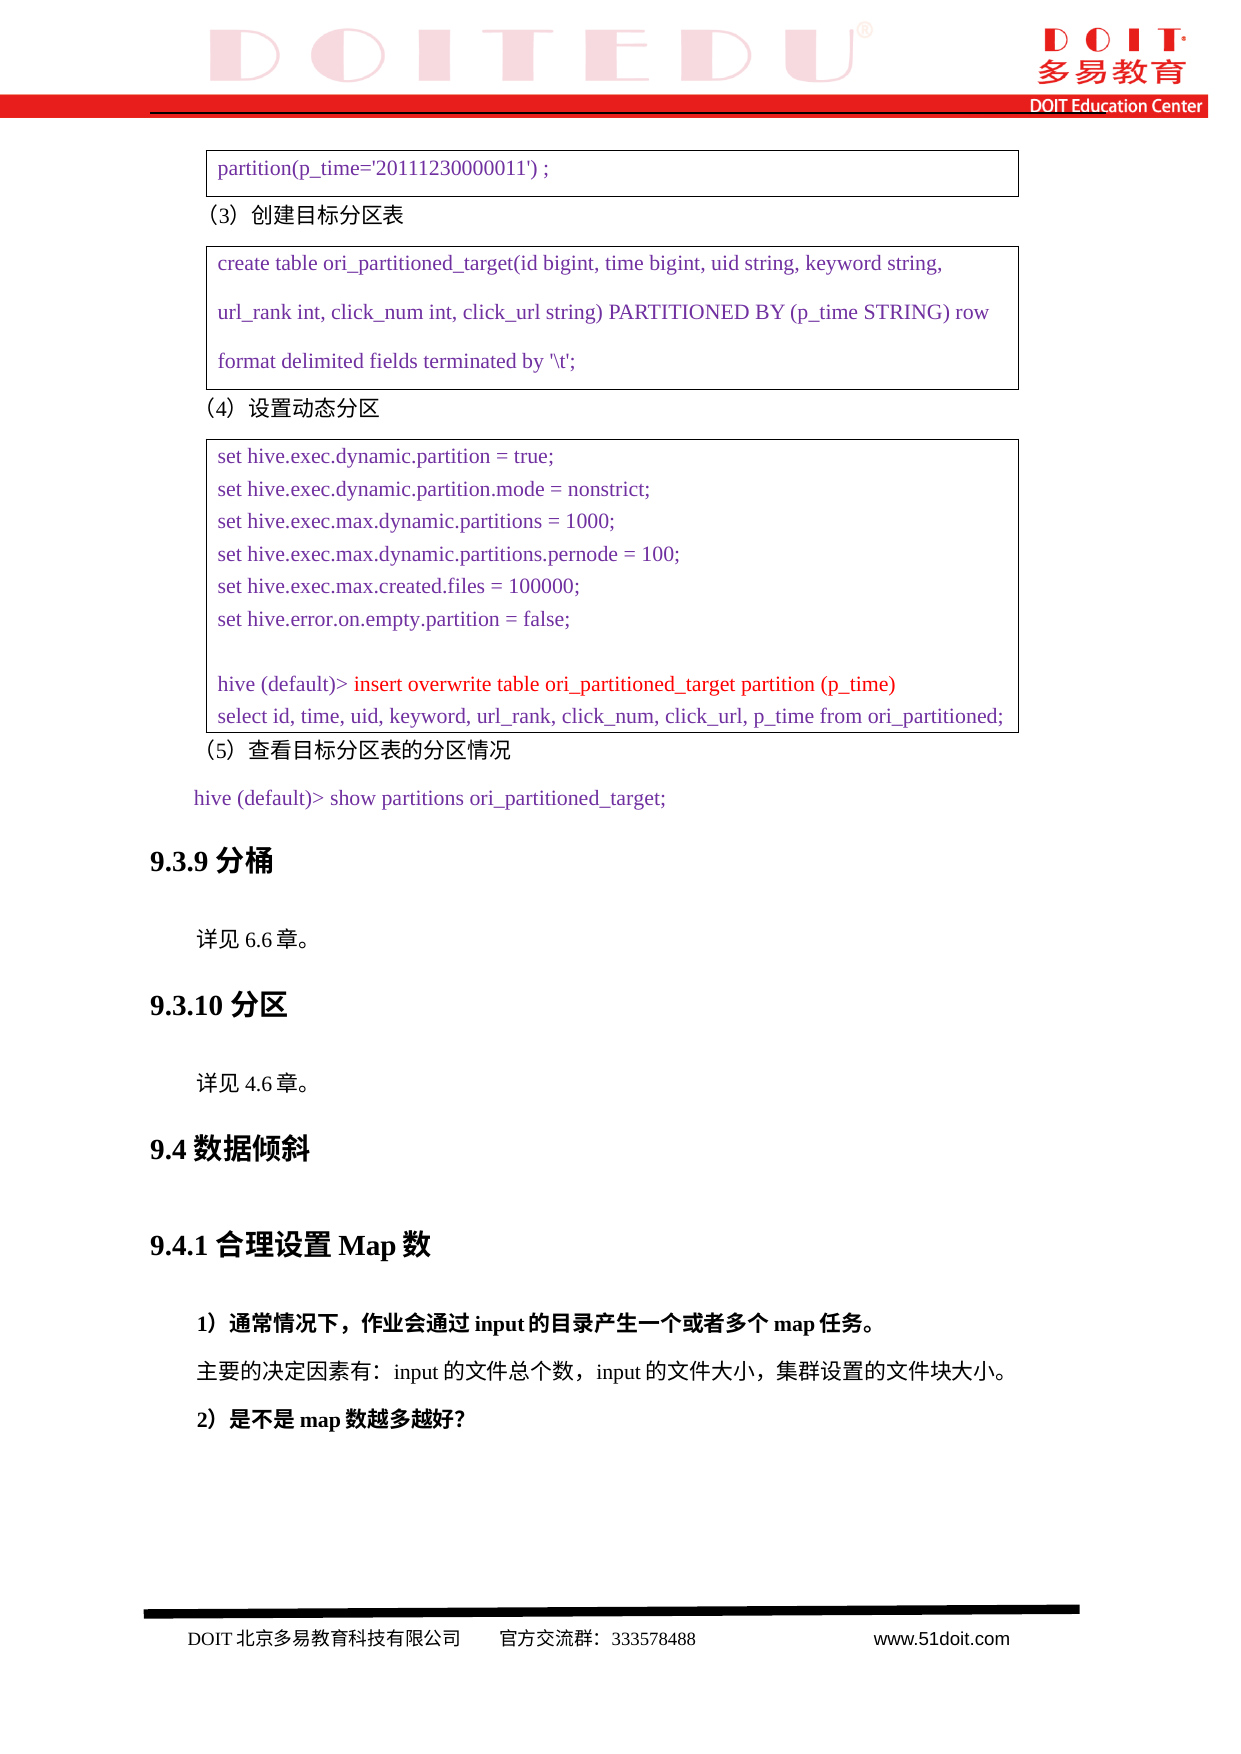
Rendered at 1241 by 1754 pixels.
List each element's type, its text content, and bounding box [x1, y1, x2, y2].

text 2）是不是map数越多越好？ [194, 1402, 1106, 1434]
table_header create table ori_partitioned_target(id bigint, time bigint, uid string, keyword string, url_rank int, click_num int, click_url string) PARTITIONED BY (p_time STRING) row format delimited fields terminated by '\t'; [207, 247, 1018, 389]
text 主要的决定因素有：input的文件总个数，input的文件大小，集群设置的文件块大小。 [150, 1353, 1106, 1386]
text （3）创建目标分区表 [150, 197, 1106, 230]
subtitle 9.4 数据倾斜 [150, 1114, 1106, 1179]
text （4）设置动态分区 [150, 390, 1106, 423]
subtitle 9.3.10 分区 [150, 970, 1106, 1035]
text 1）通常情况下，作业会通过input的目录产生一个或者多个map任务。 [150, 1305, 1106, 1338]
table_header set hive.exec.dynamic.partition = true; set hive.exec.dynamic.partition.mode = nonstrict; set hive.exec.max.dynamic.partitions = 1000; set hive.exec.max.dynamic.partitions.pernode = 100; set hive.exec.max.created.files = 100000; set hive.error.on.empty.partition = false; hive (default)> insert overwrite table ori_partitioned_target partition (p_time) select id, time, uid, keyword, url_rank, click_num, click_url, p_time from ori_partitioned; [207, 440, 1018, 732]
text hive (default)> show partitions ori_partitioned_target; [194, 781, 1106, 814]
subtitle 9.3.9 分桶 [150, 826, 1106, 891]
subtitle 9.4.1 合理设置Map数 [150, 1210, 1106, 1275]
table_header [207, 151, 1018, 196]
text 详见6.6章。 [150, 922, 1106, 954]
text 详见4.6章。 [150, 1066, 1106, 1098]
text （5）查看目标分区表的分区情况 [194, 733, 1106, 766]
picture [0, 14, 1209, 118]
